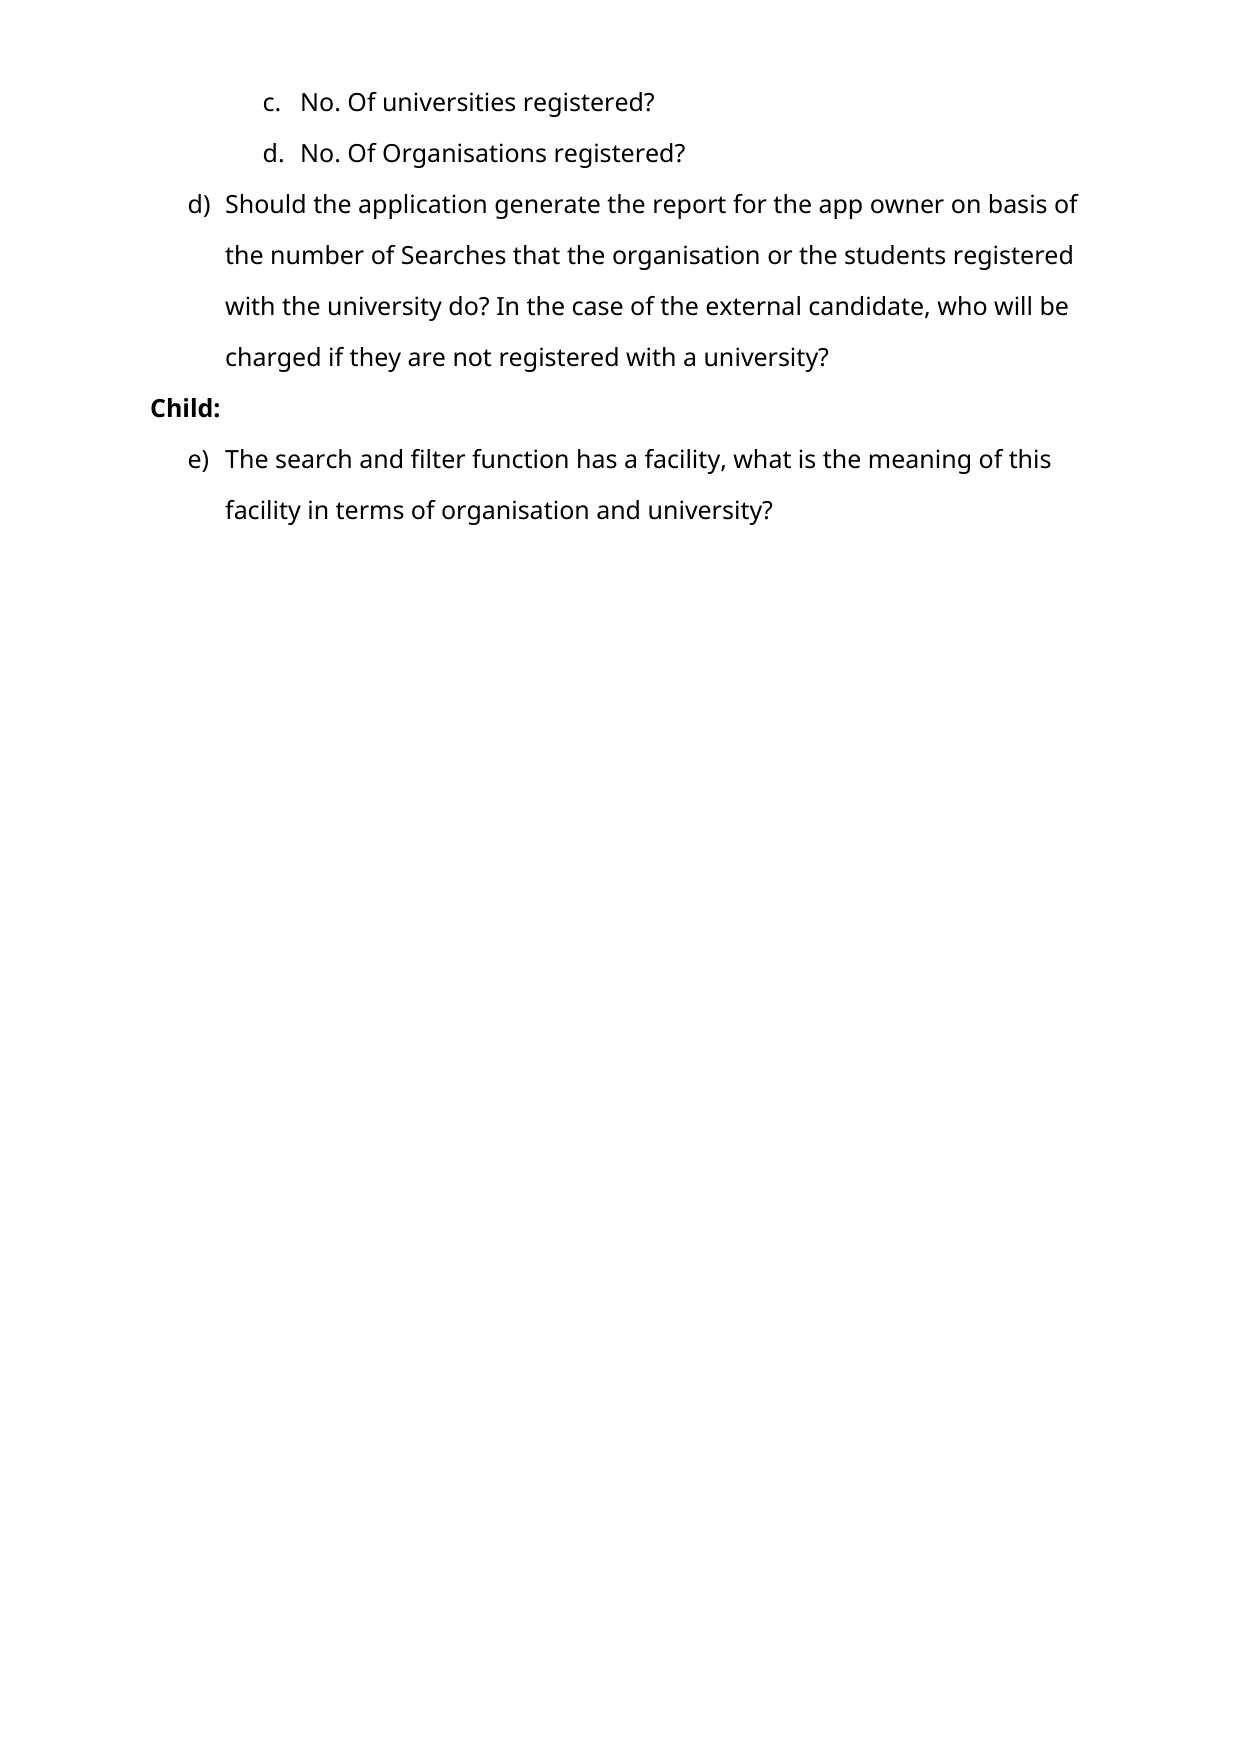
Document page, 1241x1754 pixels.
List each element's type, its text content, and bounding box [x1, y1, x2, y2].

text Child: [150, 391, 1090, 425]
list Should the application generate the report for the app owner on basis of the number of Searches that the organisation or the students registered with the university do? In the case of the external candidate, who will be charged if they are not registered with a university? [187, 186, 1090, 374]
list No. Of Organisations registered? [262, 135, 1090, 169]
list The search and filter function has a facility, what is the meaning of this facility in terms of organisation and university? [187, 442, 1090, 527]
list No. Of universities registered? [262, 84, 1090, 118]
